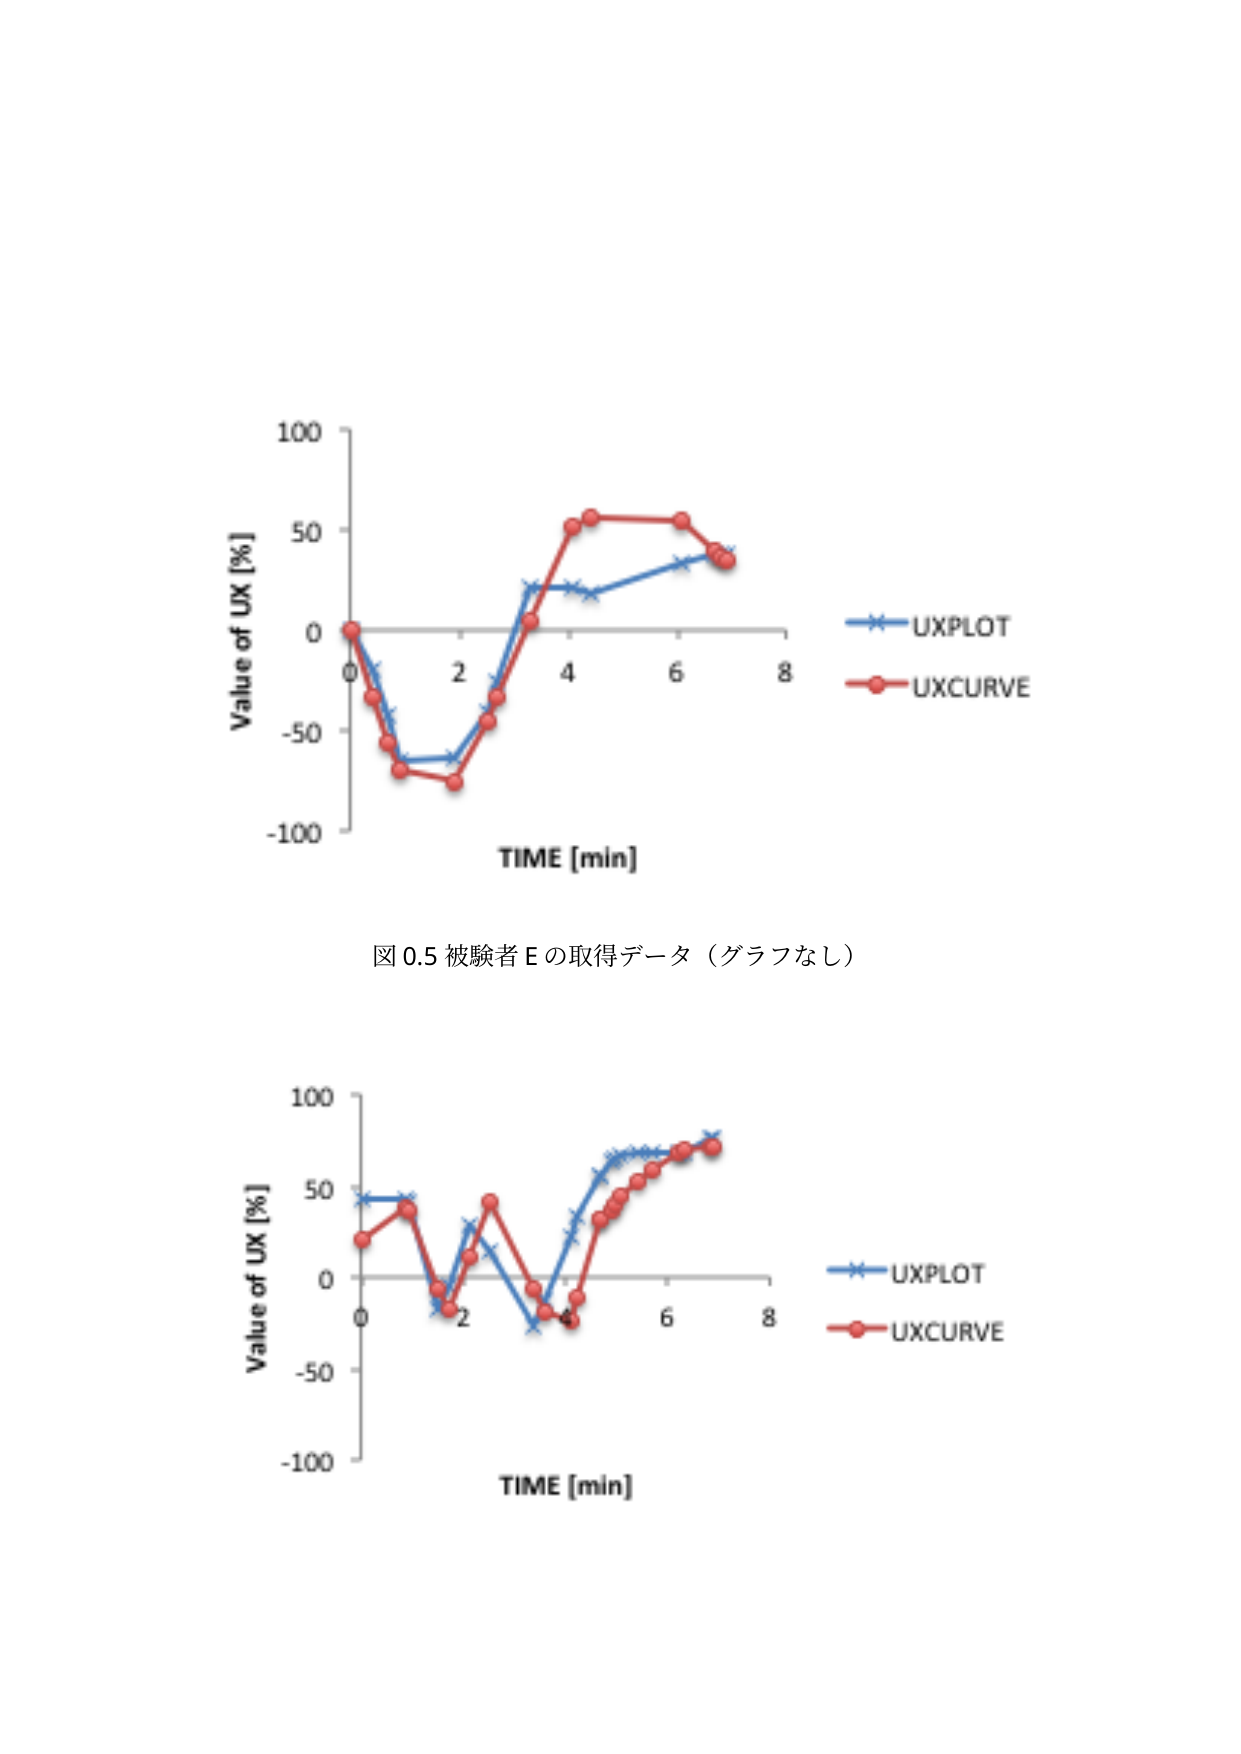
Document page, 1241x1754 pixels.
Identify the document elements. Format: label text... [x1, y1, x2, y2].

picture [195, 1058, 1045, 1542]
picture [177, 391, 1073, 917]
text 図0.5 被験者Eの取得データ（グラフなし） [177, 933, 1063, 975]
